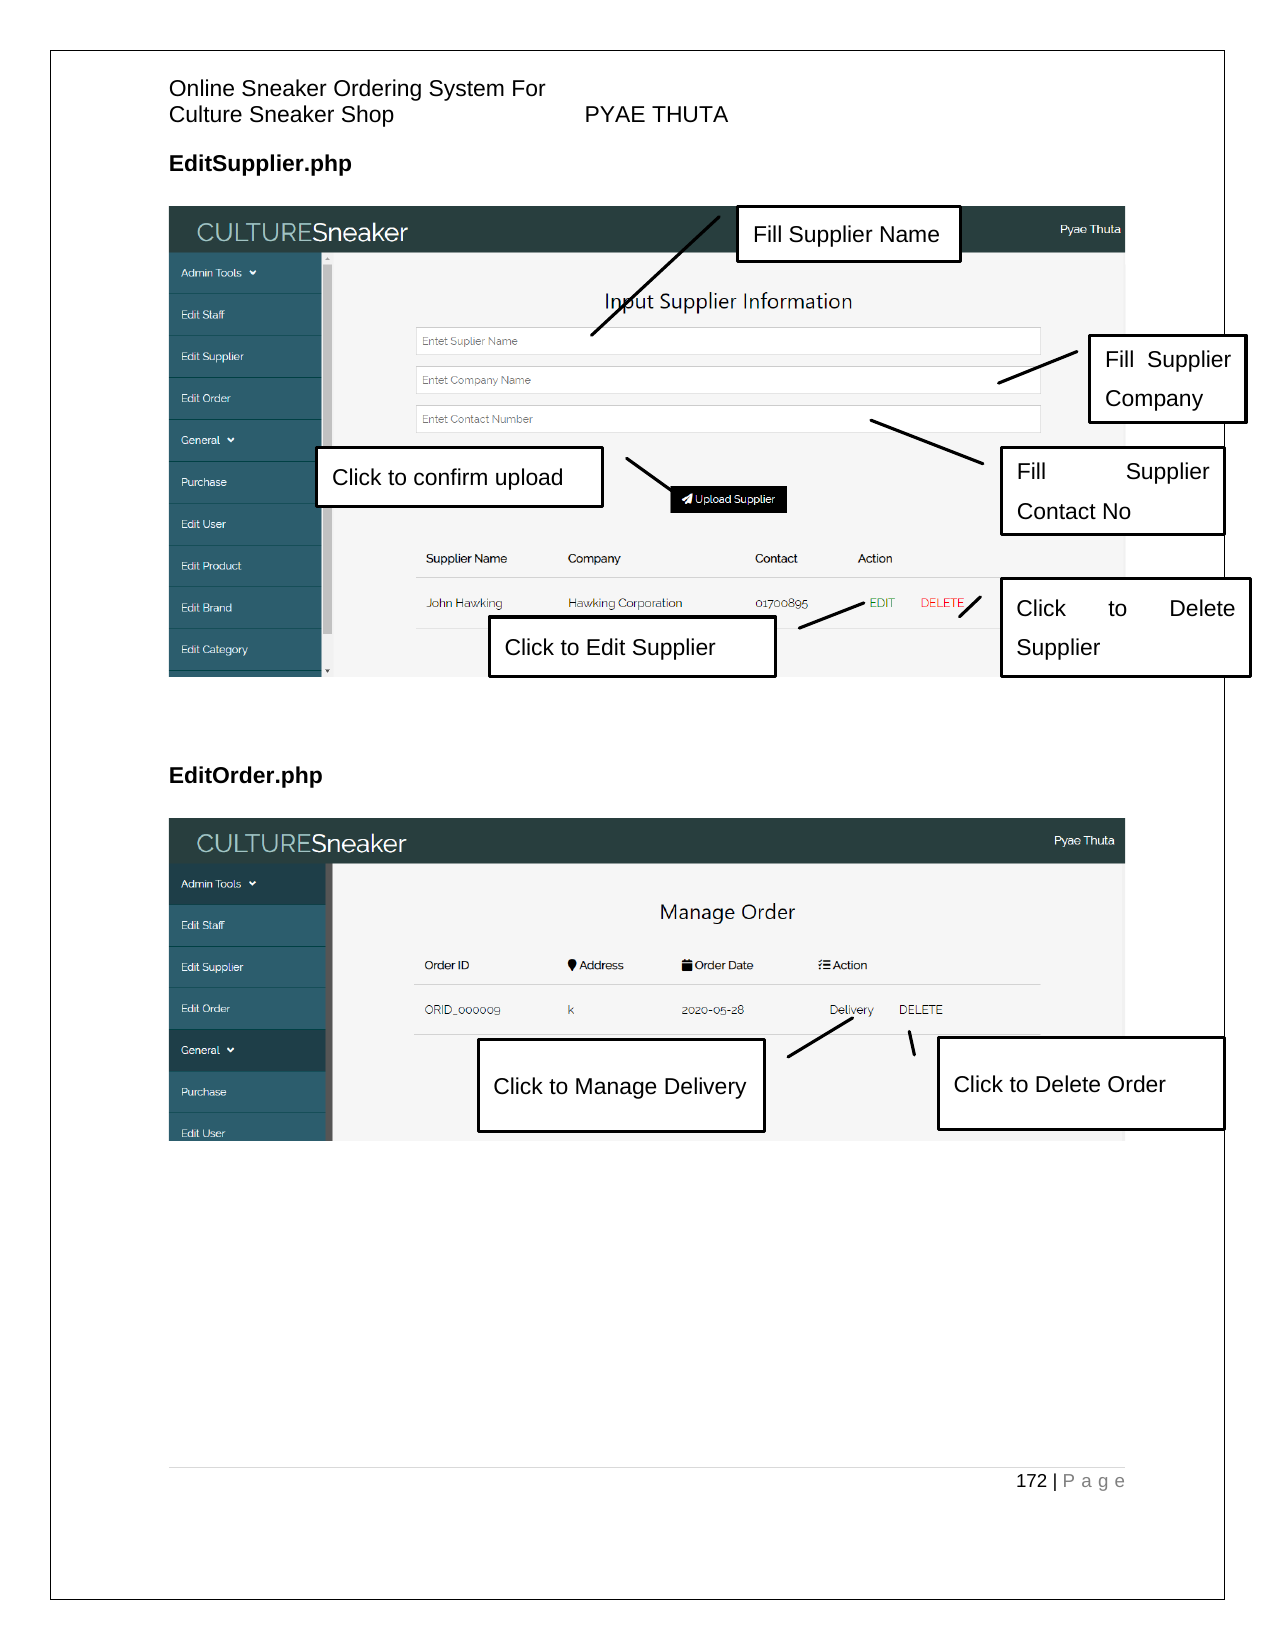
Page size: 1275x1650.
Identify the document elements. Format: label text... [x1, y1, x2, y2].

picture [168, 818, 1125, 1141]
text EditOrder.php [169, 762, 1125, 788]
picture [168, 206, 1125, 677]
